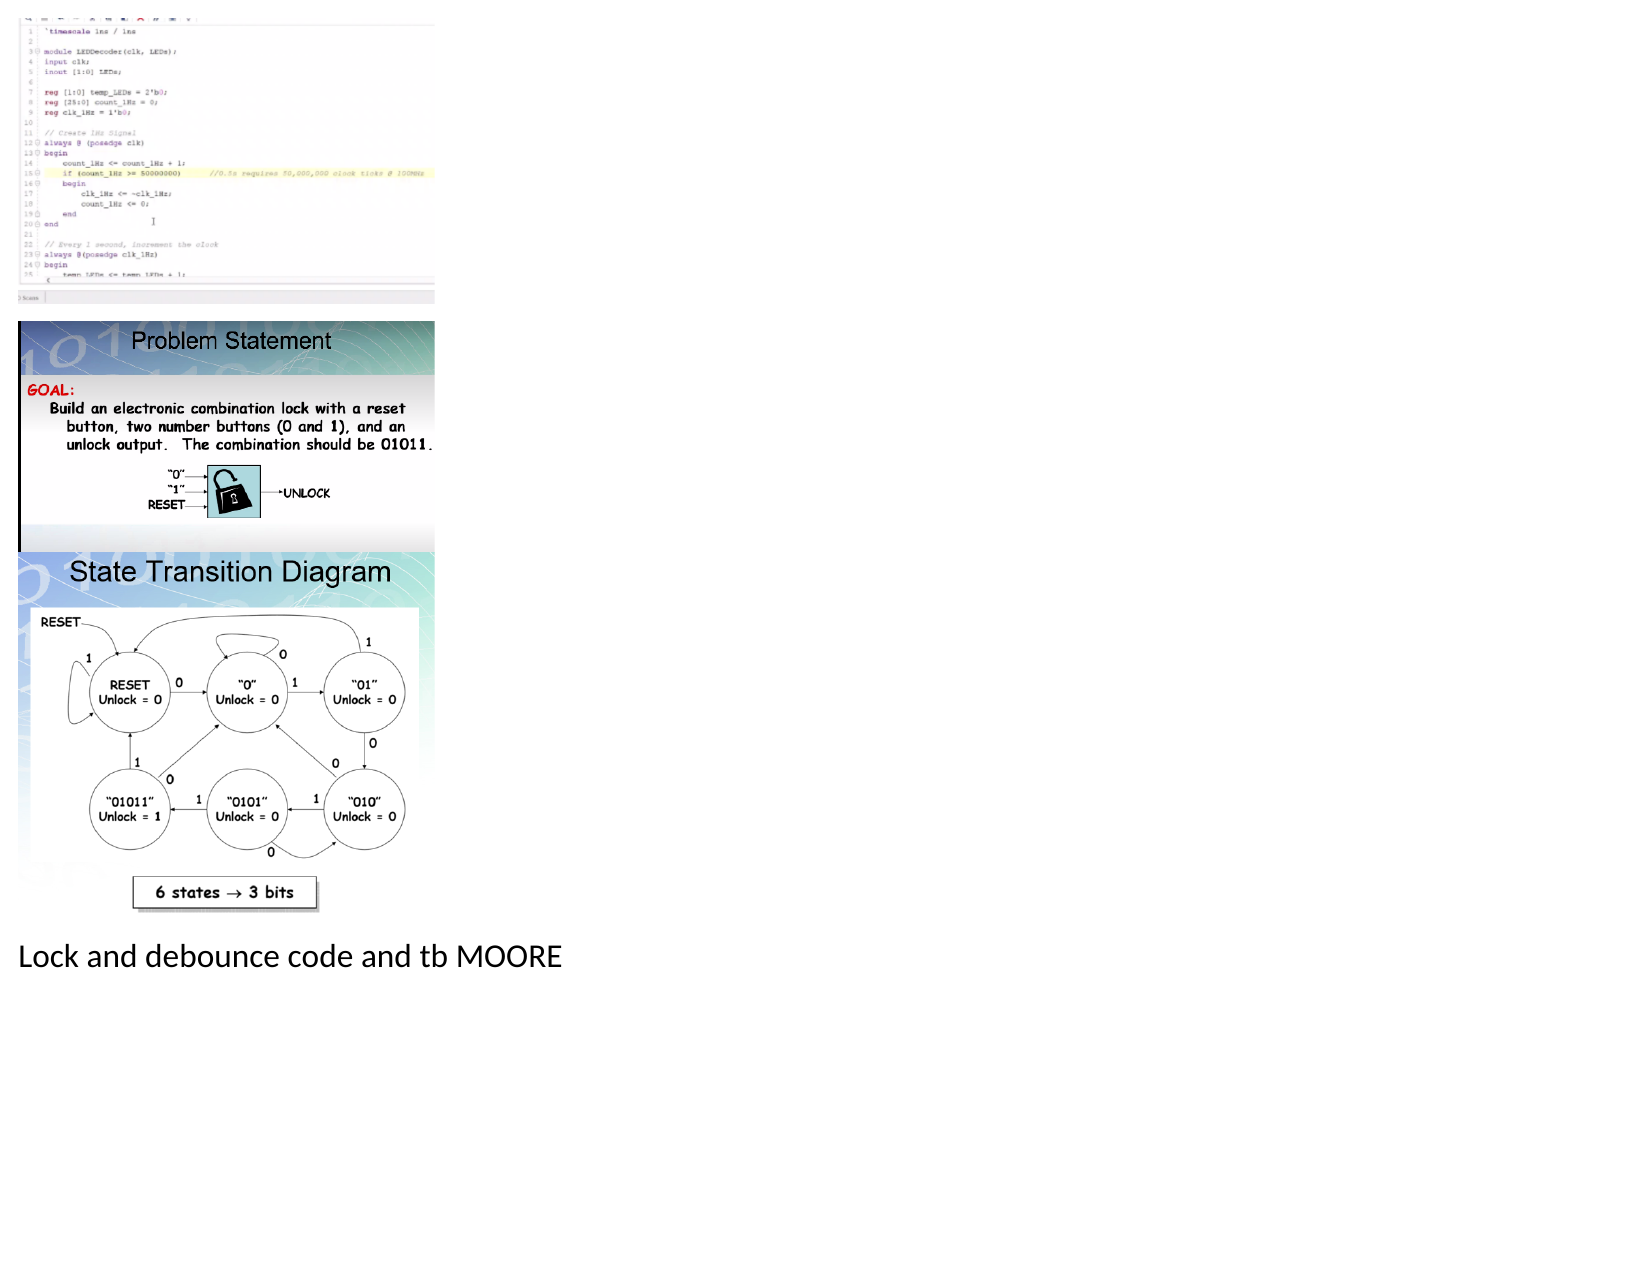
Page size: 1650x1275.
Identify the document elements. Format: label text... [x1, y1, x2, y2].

text Lock and debounce code and tb MOORE [18, 935, 1632, 976]
picture [18, 18, 435, 304]
picture [18, 321, 435, 917]
